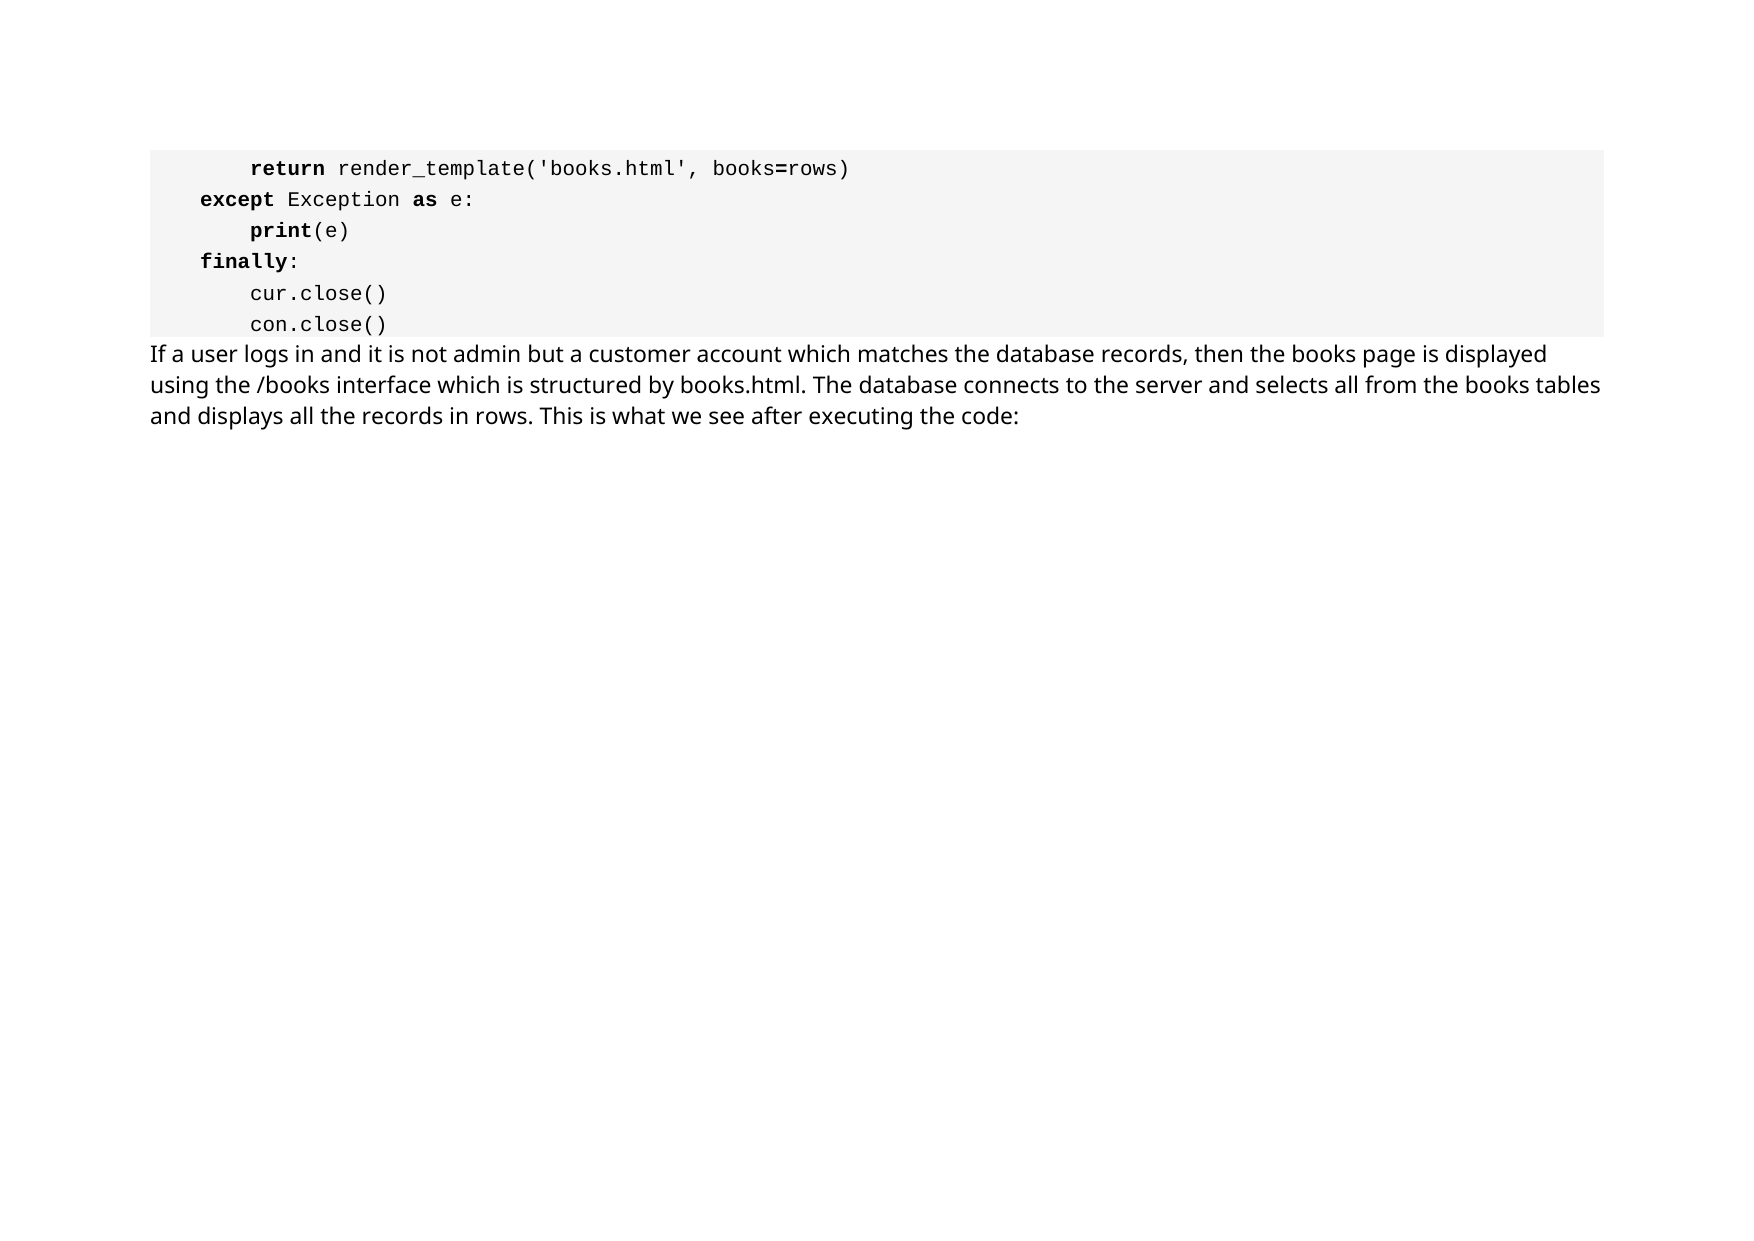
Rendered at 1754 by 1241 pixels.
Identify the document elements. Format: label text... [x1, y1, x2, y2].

text cur.close() [150, 275, 1604, 306]
text except Exception as e: [150, 181, 1604, 212]
text print(e) [150, 212, 1604, 244]
text finally: [150, 244, 1604, 275]
text If a user logs in and it is not admin but a customer account which matches the database records, then the books page is displayed using the /books interface which is structured by books.html. The database connects to the server and selects all from the books tables and displays all the records in rows. This is what we see after executing the code: [150, 337, 1604, 431]
text return render_template('books.html', books=rows) [150, 150, 1604, 181]
text con.close() [150, 306, 1604, 337]
